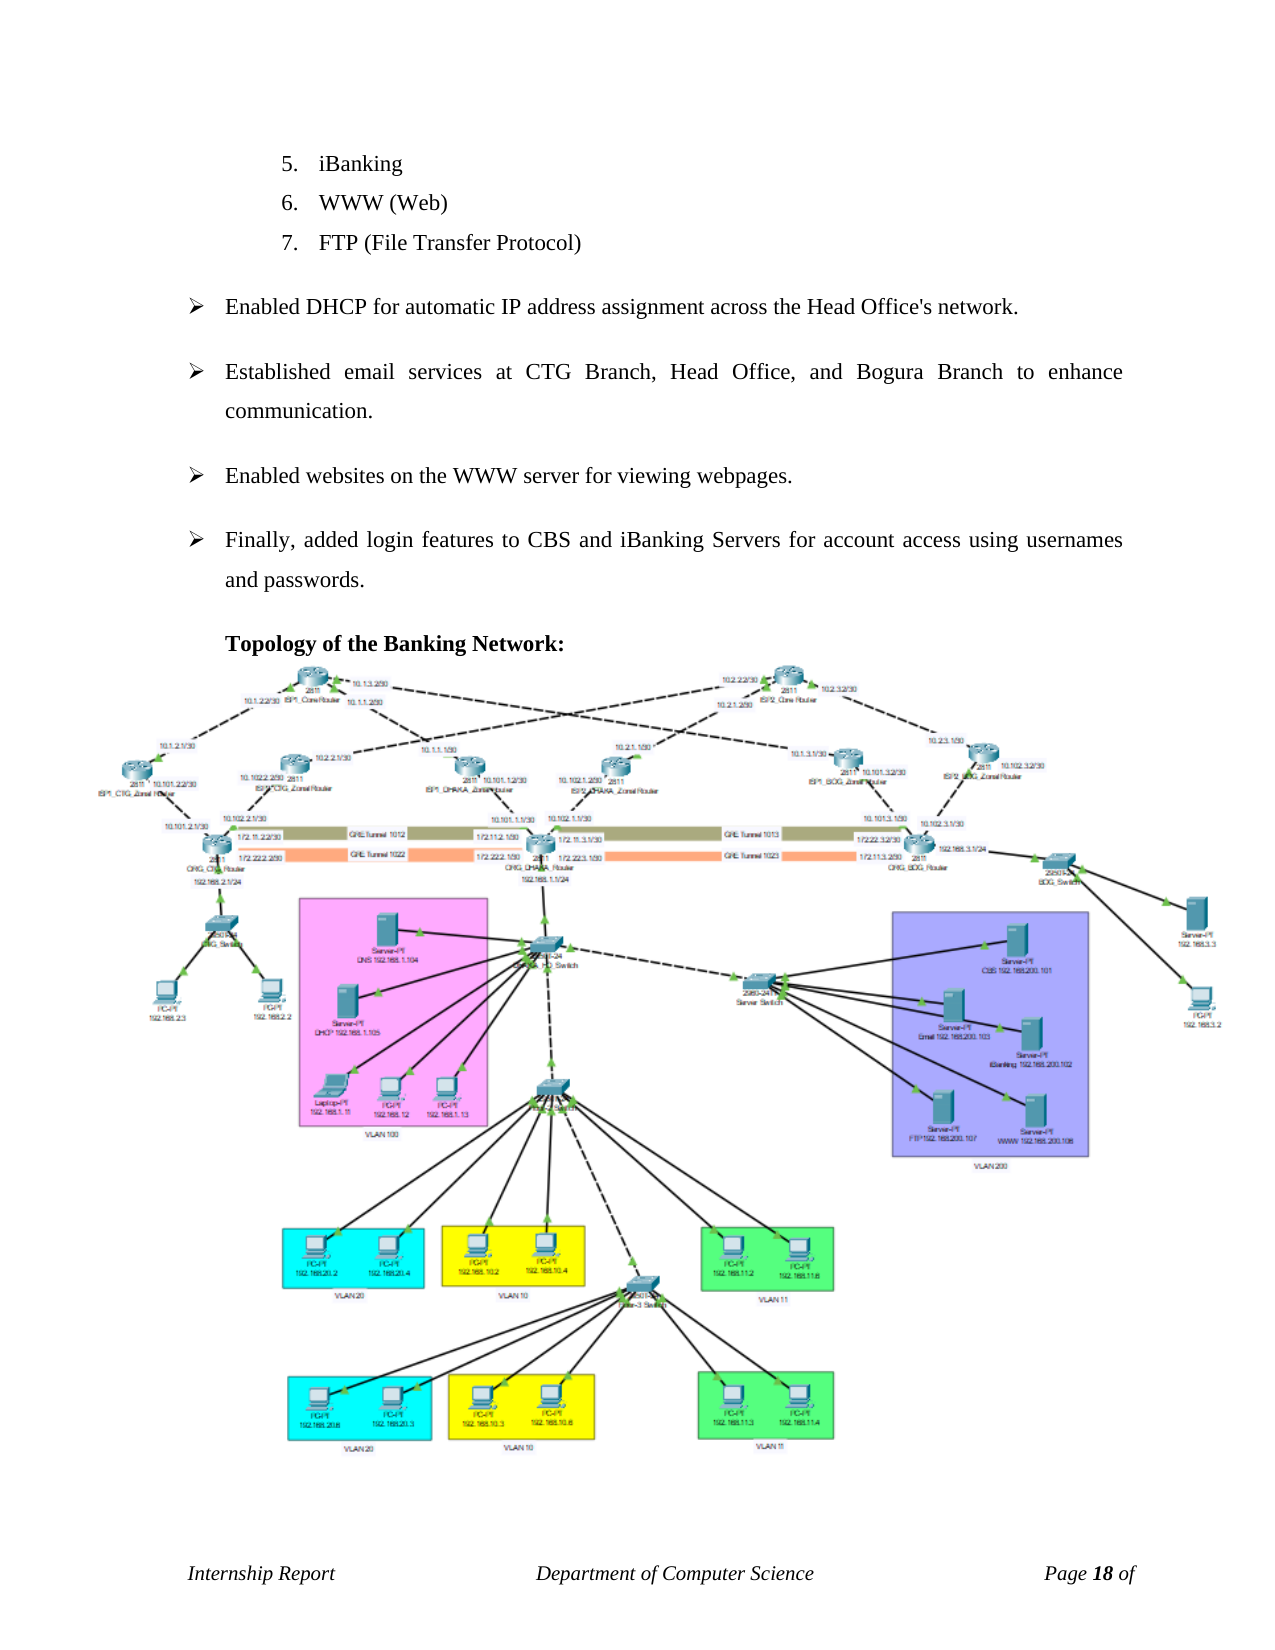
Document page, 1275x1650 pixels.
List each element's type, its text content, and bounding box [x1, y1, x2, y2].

list WWW (Web) [281, 189, 1125, 216]
picture [76, 663, 1237, 1469]
list iBanking [281, 150, 1125, 176]
text Topology of the Banking Network: [225, 630, 1125, 657]
list Enabled DHCP for automatic IP address assignment across the Head Office's network. [187, 293, 1125, 320]
list Established email services at CTG Branch, Head Office, and Bogura Branch to enhance communication. [187, 358, 1125, 424]
list Finally, added login features to CBS and iBanking Servers for account access using usernames and passwords. [187, 526, 1125, 592]
list FTP (File Transfer Protocol) [281, 229, 1125, 255]
list Enabled websites on the WWW server for viewing webpages. [187, 462, 1125, 488]
